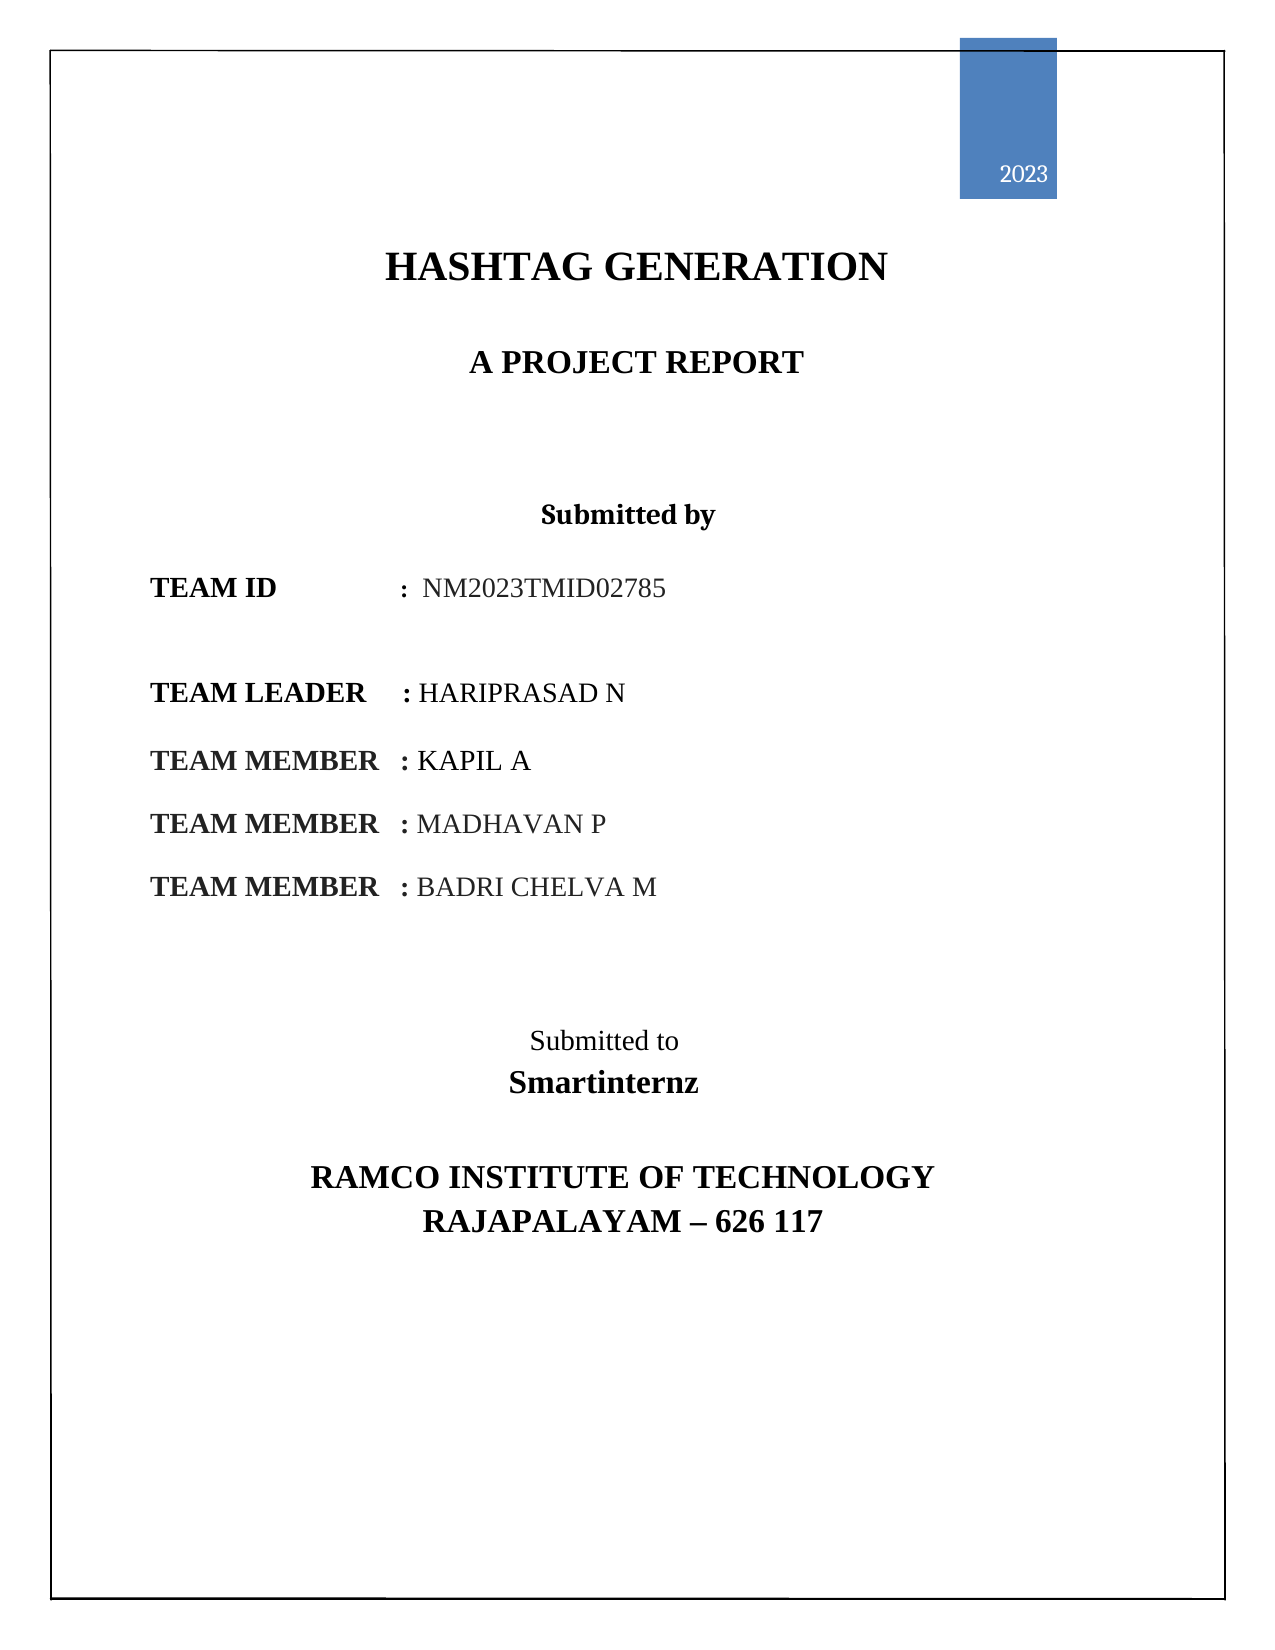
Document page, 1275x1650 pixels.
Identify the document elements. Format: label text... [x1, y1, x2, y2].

text TEAM LEADER : HARIPRASAD N [150, 675, 1125, 709]
text TEAM MEMBER : MADHAVAN P [150, 806, 1125, 839]
text TEAM MEMBER : KAPIL A [150, 743, 1125, 776]
text Submitted to [150, 1023, 1058, 1057]
text A PROJECT REPORT [150, 342, 1123, 381]
text HASHTAG GENERATION [150, 241, 1123, 289]
text 2023 [150, 160, 1048, 189]
text RAMCO INSTITUTE OF TECHNOLOGY [150, 1157, 1096, 1195]
text TEAM ID : NM2023TMID02785 [150, 570, 1125, 604]
text Submitted by [542, 498, 1125, 532]
text RAJAPALAYAM – 626 117 [150, 1201, 1096, 1239]
text TEAM MEMBER : BADRI CHELVA M [150, 869, 1125, 902]
text Smartinternz [508, 1062, 1125, 1101]
